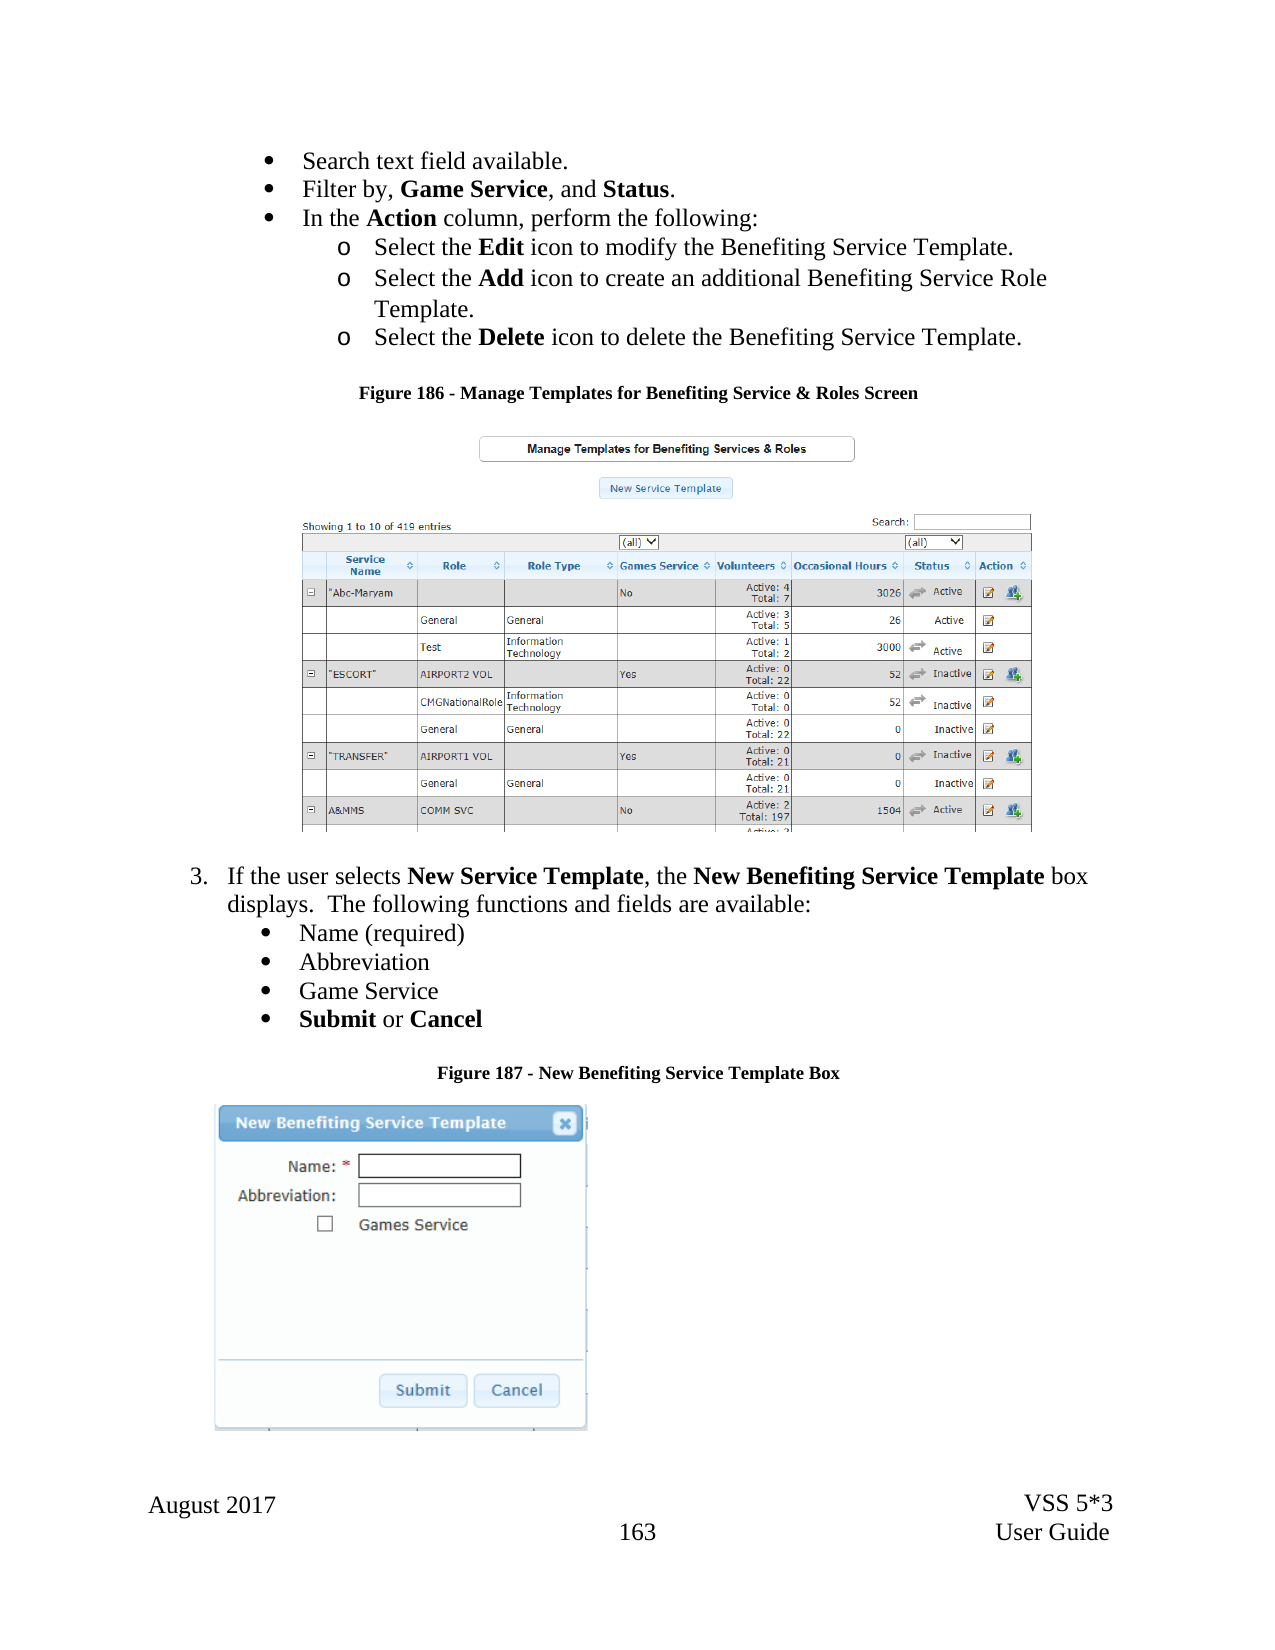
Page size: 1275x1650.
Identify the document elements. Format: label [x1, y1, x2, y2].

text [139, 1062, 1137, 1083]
picture [214, 424, 1095, 832]
picture [214, 1104, 588, 1431]
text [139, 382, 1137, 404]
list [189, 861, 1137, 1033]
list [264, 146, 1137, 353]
